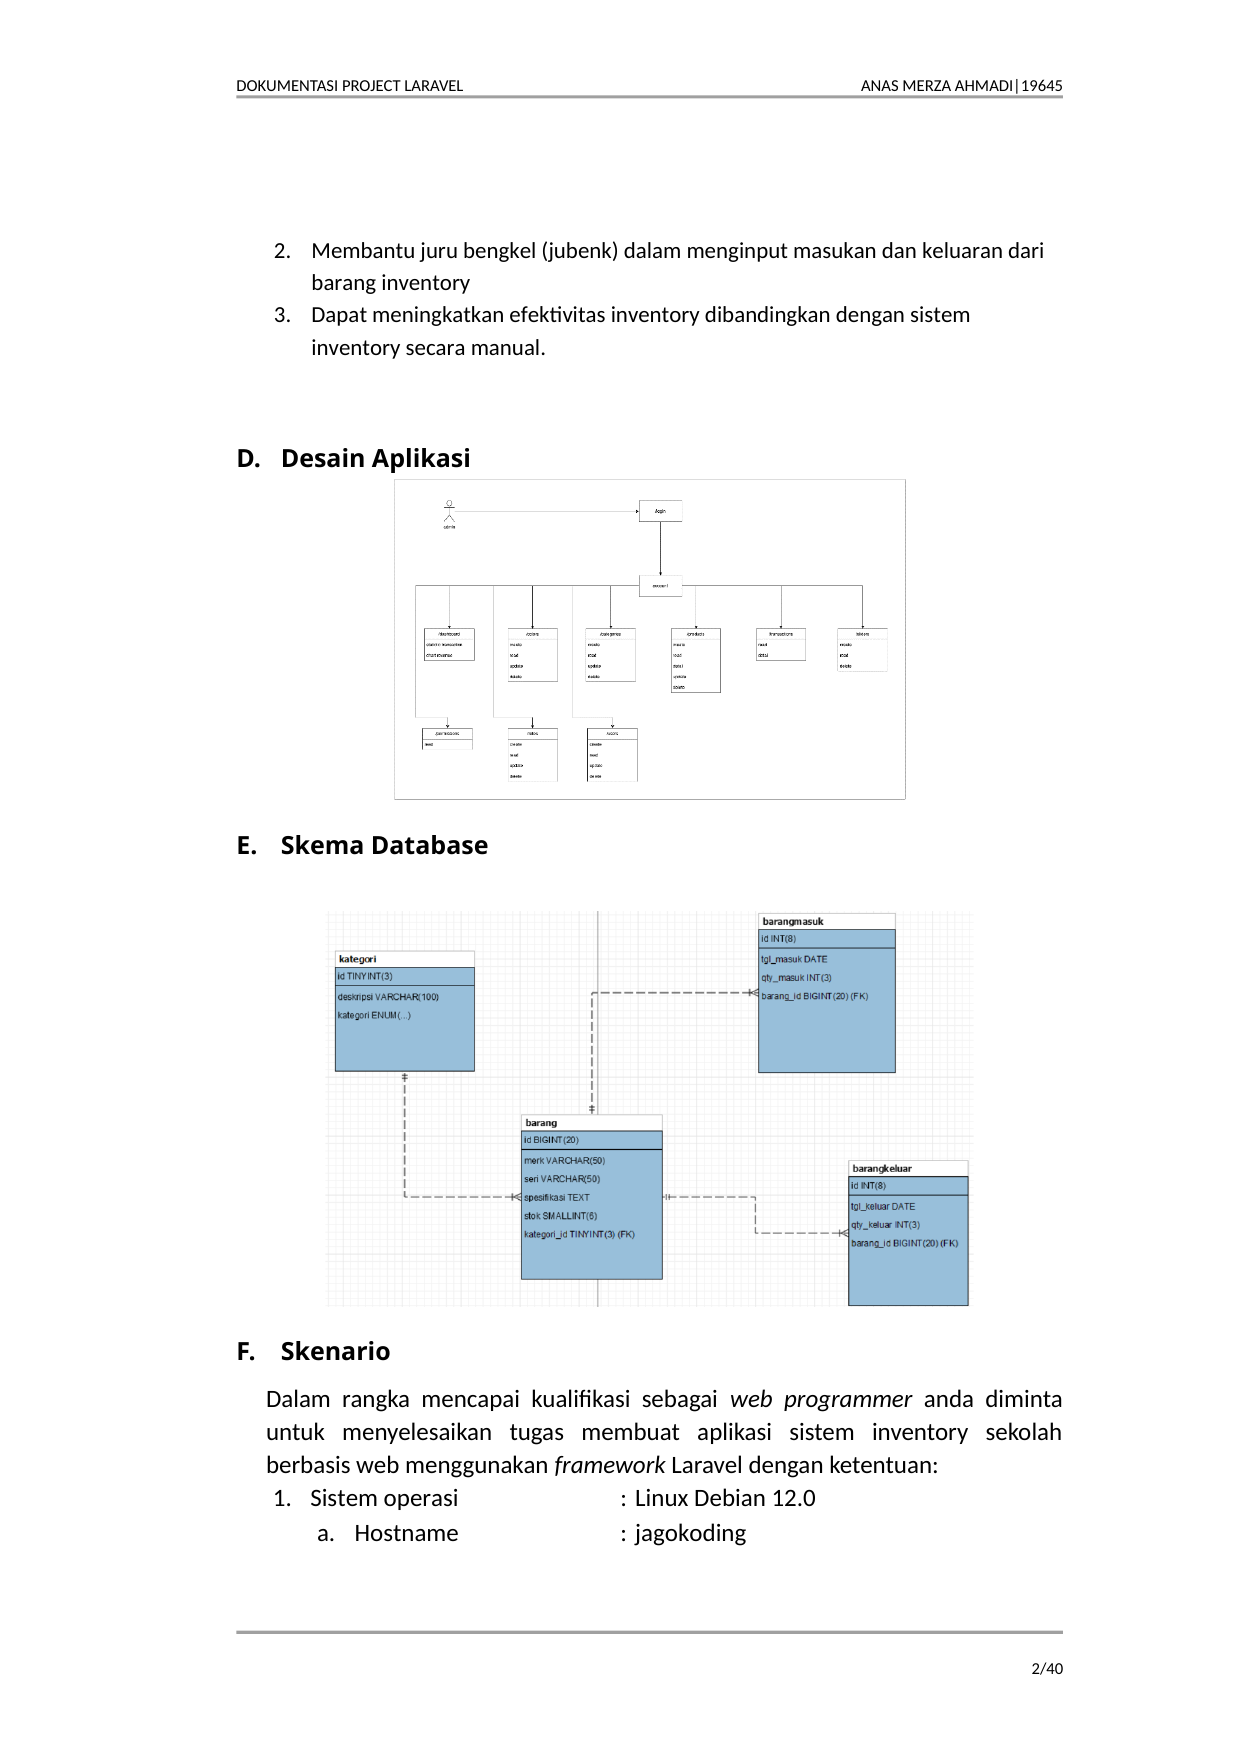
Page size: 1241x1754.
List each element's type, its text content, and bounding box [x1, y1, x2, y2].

picture [392, 477, 907, 801]
list Membantu juru bengkel (jubenk) dalam menginput masukan dan keluaran dari barang inventory [274, 236, 1063, 296]
subtitle Skema Database [236, 828, 1063, 862]
subtitle Desain Aplikasi [236, 441, 1063, 475]
list Sistem operasi : Linux Debian 12.0 [273, 1482, 1063, 1512]
subtitle Skenario [236, 1334, 1063, 1368]
list Dapat meningkatkan efektivitas inventory dibandingkan dengan sistem inventory secara manual. [274, 301, 1063, 361]
picture [325, 911, 974, 1307]
list Hostname : jagokoding [317, 1517, 1063, 1547]
text Dalam rangka mencapai kualifikasi sebagai web programmer anda diminta untuk menyelesaikan tugas membuat aplikasi sistem inventory sekolah berbasis web menggunakan framework Laravel dengan ketentuan: [266, 1383, 1063, 1479]
